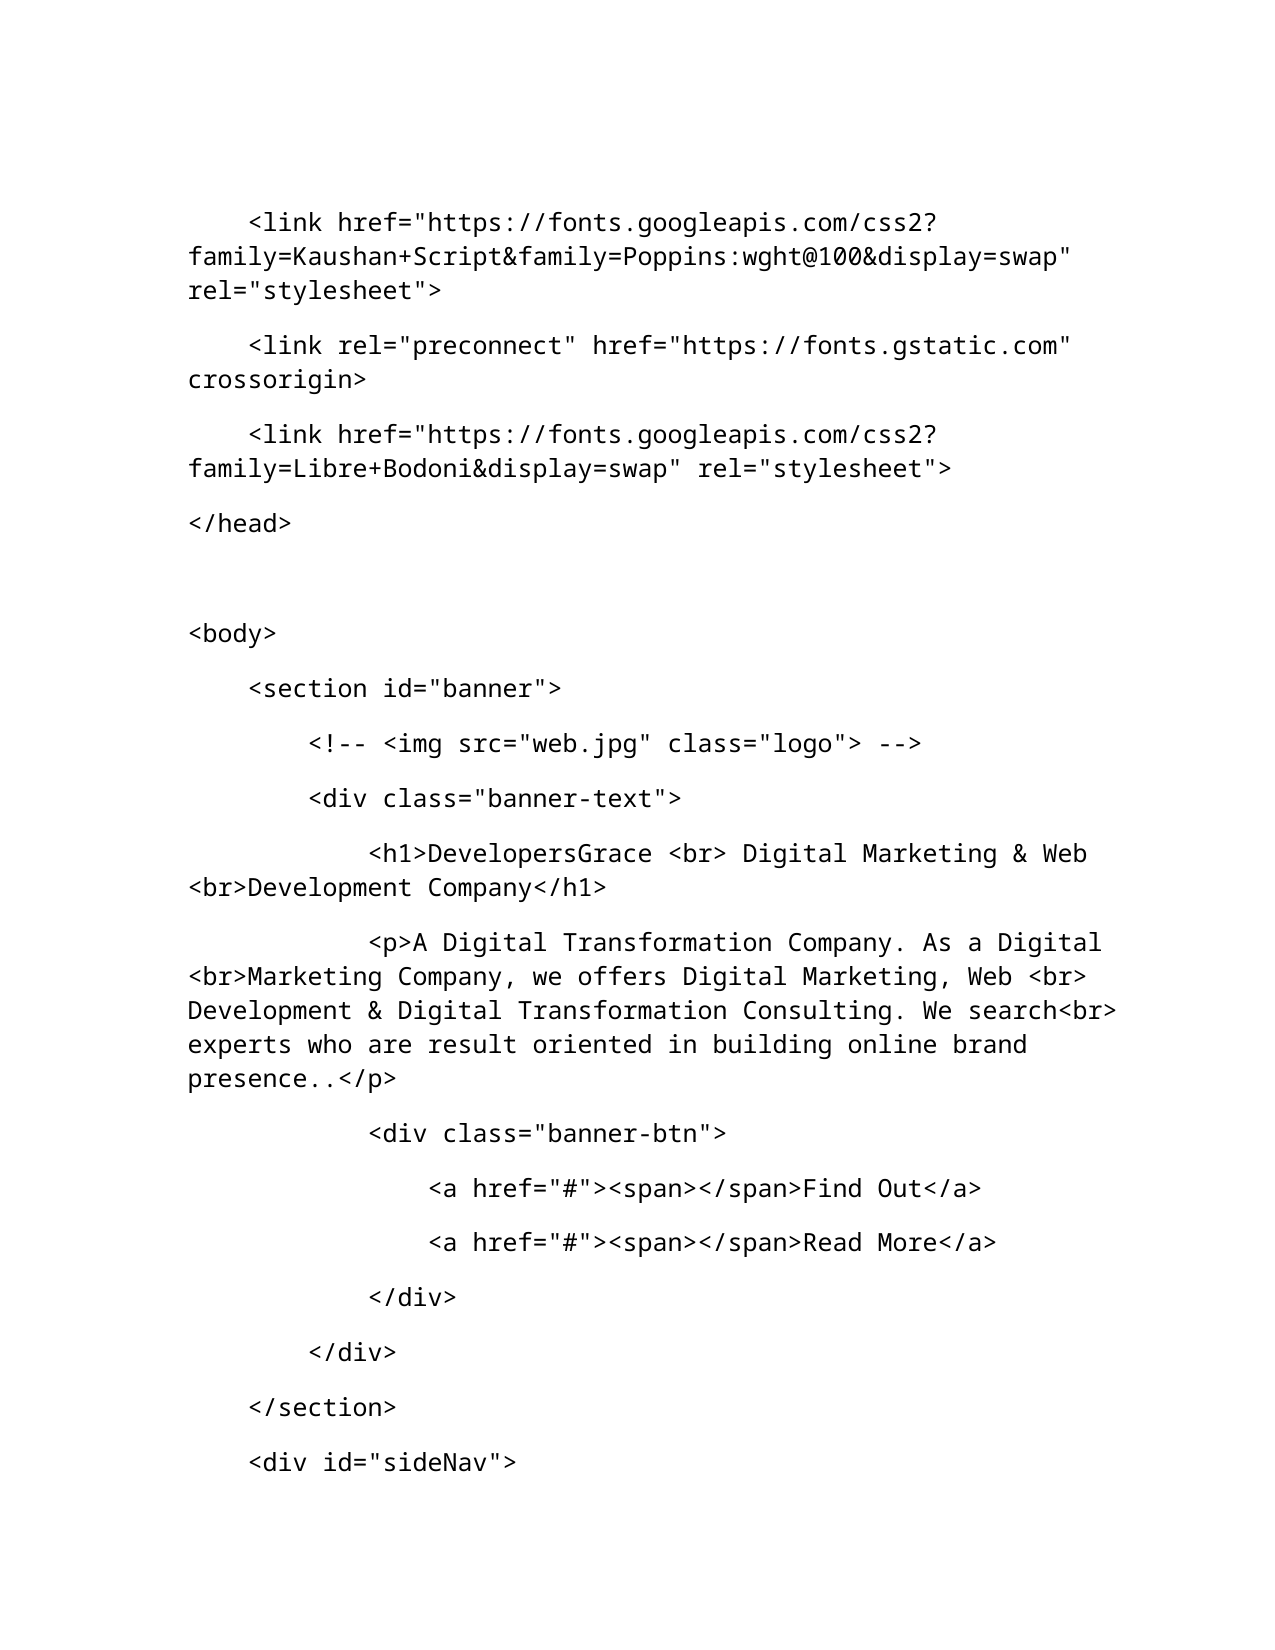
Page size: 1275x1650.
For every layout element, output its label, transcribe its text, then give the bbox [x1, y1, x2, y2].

text </div> [187, 1335, 1125, 1369]
text <link href="https://fonts.googleapis.com/css2?family=Kaushan+Script&family=Poppins:wght@100&display=swap" rel="stylesheet"> [187, 205, 1125, 307]
text </head> [187, 506, 1125, 540]
text <link rel="preconnect" href="https://fonts.gstatic.com" crossorigin> [187, 328, 1125, 396]
text <div class="banner-btn"> [187, 1115, 1125, 1149]
text <a href="#"><span></span>Find Out</a> [187, 1170, 1125, 1204]
text <a href="#"><span></span>Read More</a> [187, 1225, 1125, 1259]
text <link href="https://fonts.googleapis.com/css2?family=Libre+Bodoni&display=swap" rel="stylesheet"> [187, 417, 1125, 485]
text <body> [187, 616, 1125, 650]
text <section id="banner"> [187, 671, 1125, 704]
text <div class="banner-text"> [187, 780, 1125, 814]
text </section> [187, 1390, 1125, 1424]
text </div> [187, 1280, 1125, 1314]
text <div id="sideNav"> [187, 1445, 1125, 1479]
text <h1>DevelopersGrace <br> Digital Marketing & Web <br>Development Company</h1> [187, 835, 1125, 903]
text <!-- <img src="web.jpg" class="logo"> --> [187, 725, 1125, 759]
text <p>A Digital Transformation Company. As a Digital <br>Marketing Company, we offers Digital Marketing, Web <br> Development & Digital Transformation Consulting. We search<br> experts who are result oriented in building online brand presence..</p> [187, 924, 1125, 1094]
